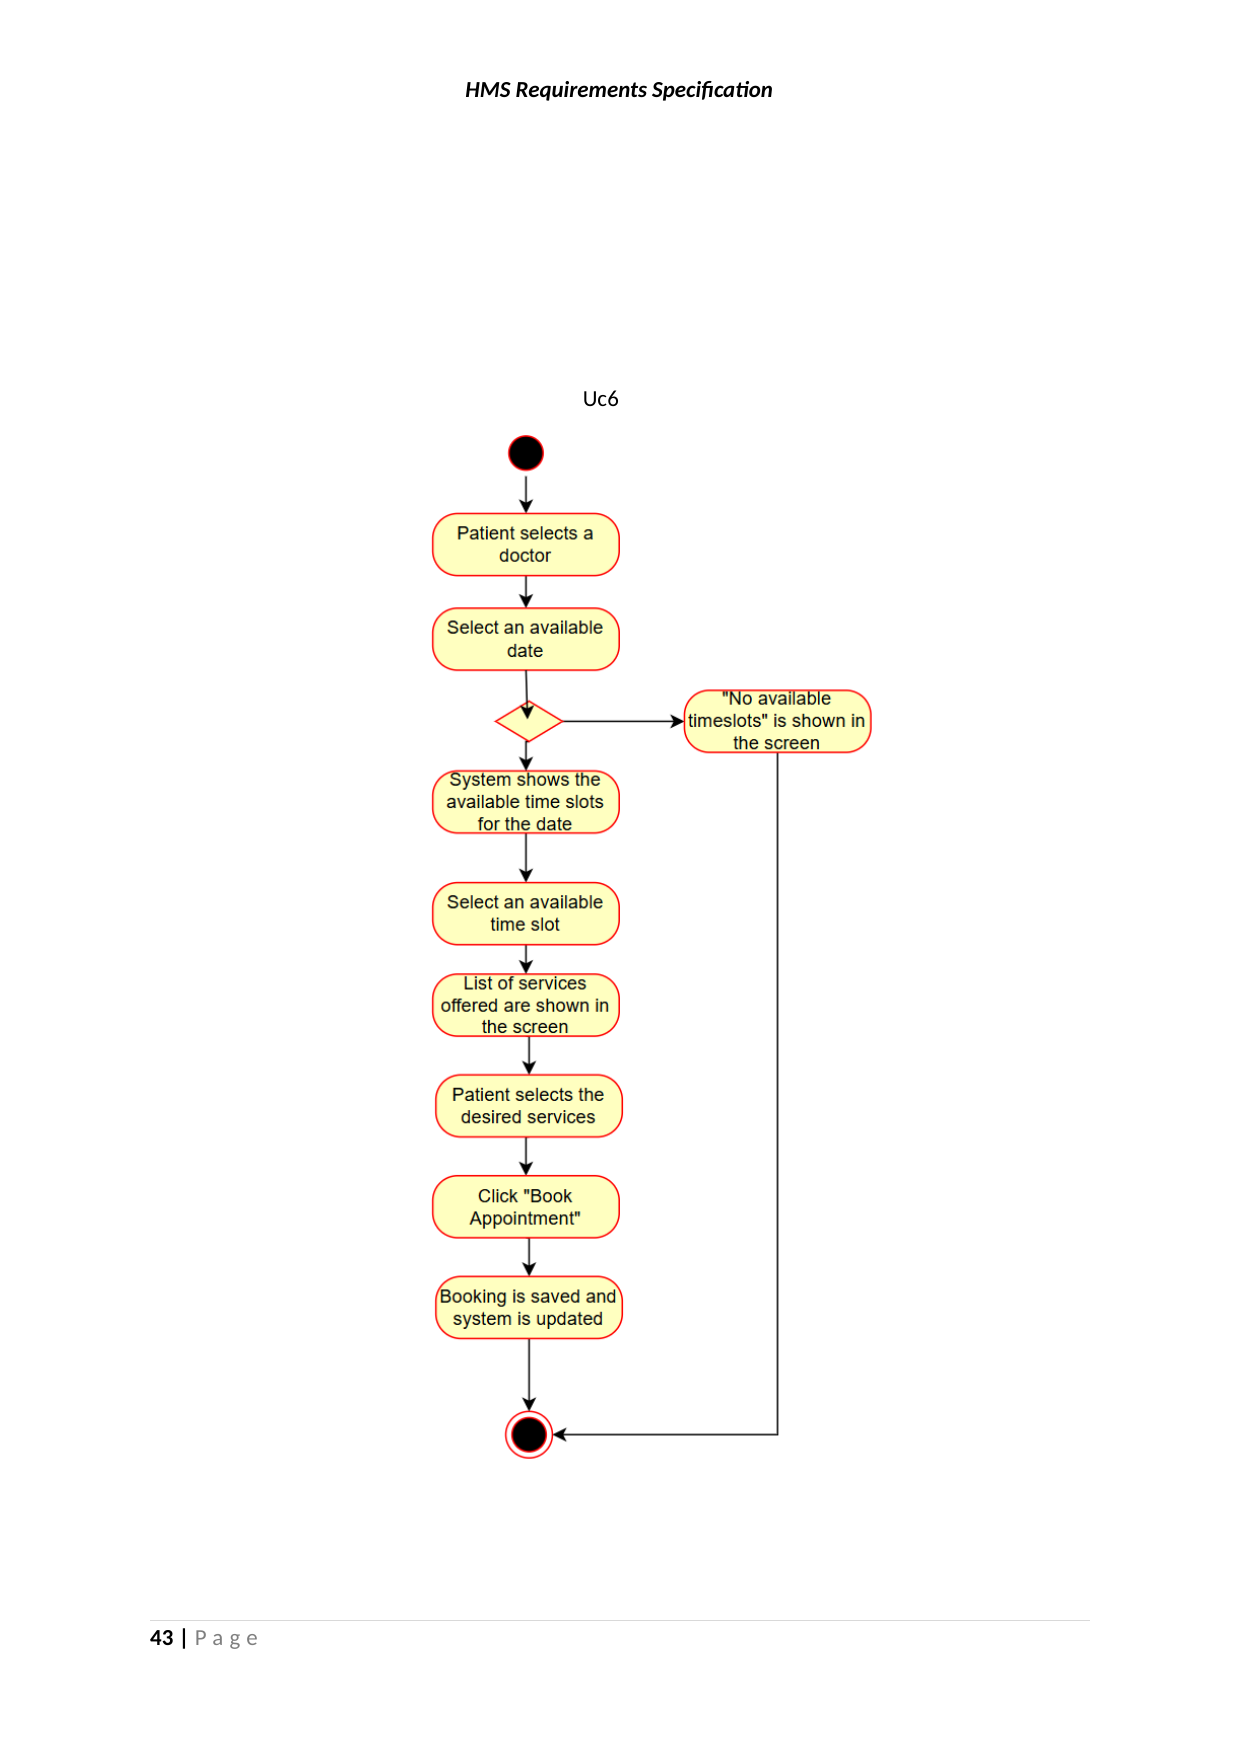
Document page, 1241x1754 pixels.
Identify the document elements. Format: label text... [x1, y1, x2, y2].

picture [354, 431, 886, 1478]
text Uc6 [150, 384, 1090, 412]
